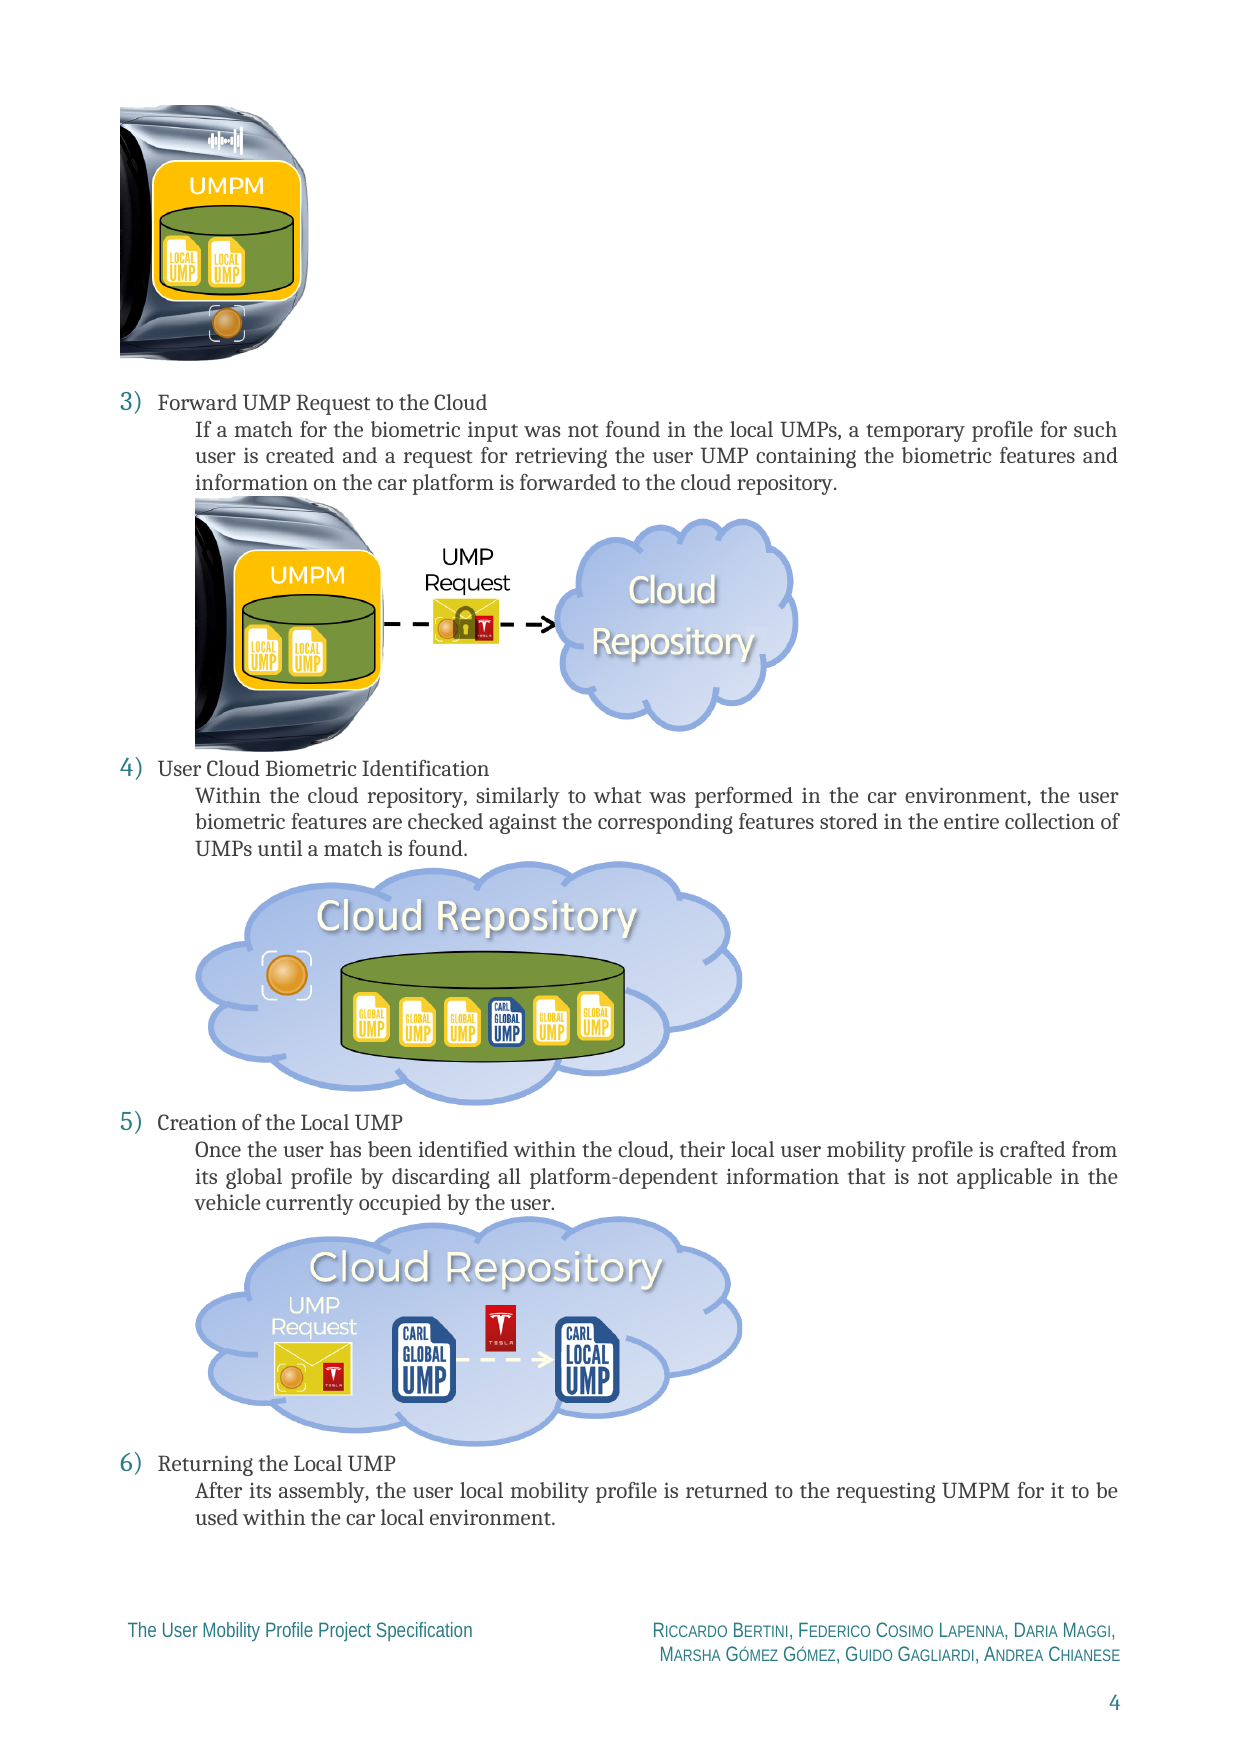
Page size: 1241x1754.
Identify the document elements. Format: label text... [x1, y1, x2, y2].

list Forward UMP Request to the Cloud [120, 386, 1120, 417]
list Returning the Local UMP [120, 1447, 1120, 1478]
list After its assembly, the user local mobility profile is returned to the requesting UMPM for it to be used within the car local environment. [195, 1478, 1120, 1531]
list Creation of the Local UMP [120, 1106, 1120, 1137]
picture [195, 496, 799, 752]
picture [195, 861, 743, 1106]
list User Cloud Biometric Identification [120, 752, 1120, 783]
picture [195, 1216, 743, 1447]
list Once the user has been identified within the cloud, their local user mobility profile is crafted from its global profile by discarding all platform-dependent information that is not applicable in the vehicle currently occupied by the user. [195, 1137, 1120, 1216]
picture [120, 105, 309, 361]
list Within the cloud repository, similarly to what was performed in the car environment, the user biometric features are checked against the corresponding features stored in the entire collection of UMPs until a match is found. [195, 783, 1120, 862]
list If a match for the biometric input was not found in the local UMPs, a temporary profile for such user is created and a request for retrieving the user UMP containing the biometric features and information on the car platform is forwarded to the cloud repository. [195, 417, 1120, 496]
